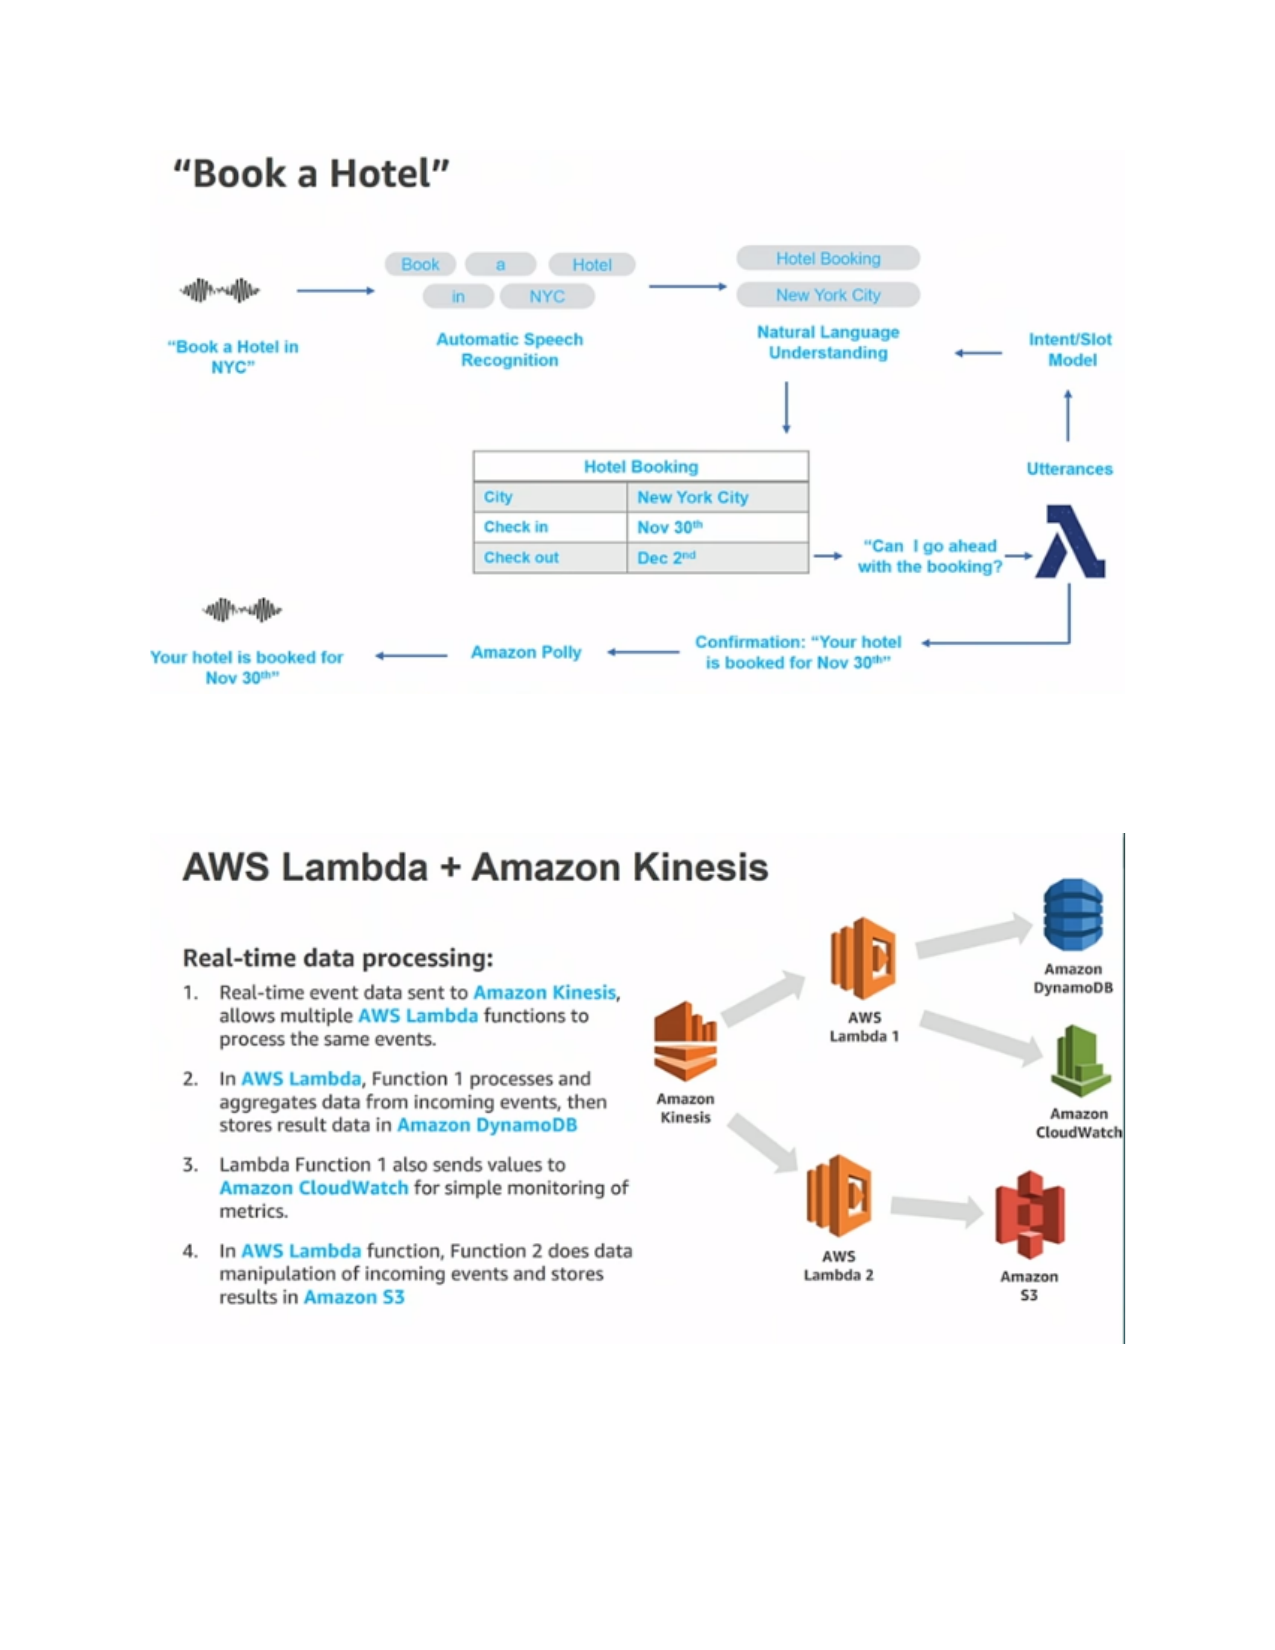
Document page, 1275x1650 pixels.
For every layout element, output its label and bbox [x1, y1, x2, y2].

picture [150, 150, 1125, 694]
picture [150, 833, 1125, 1344]
